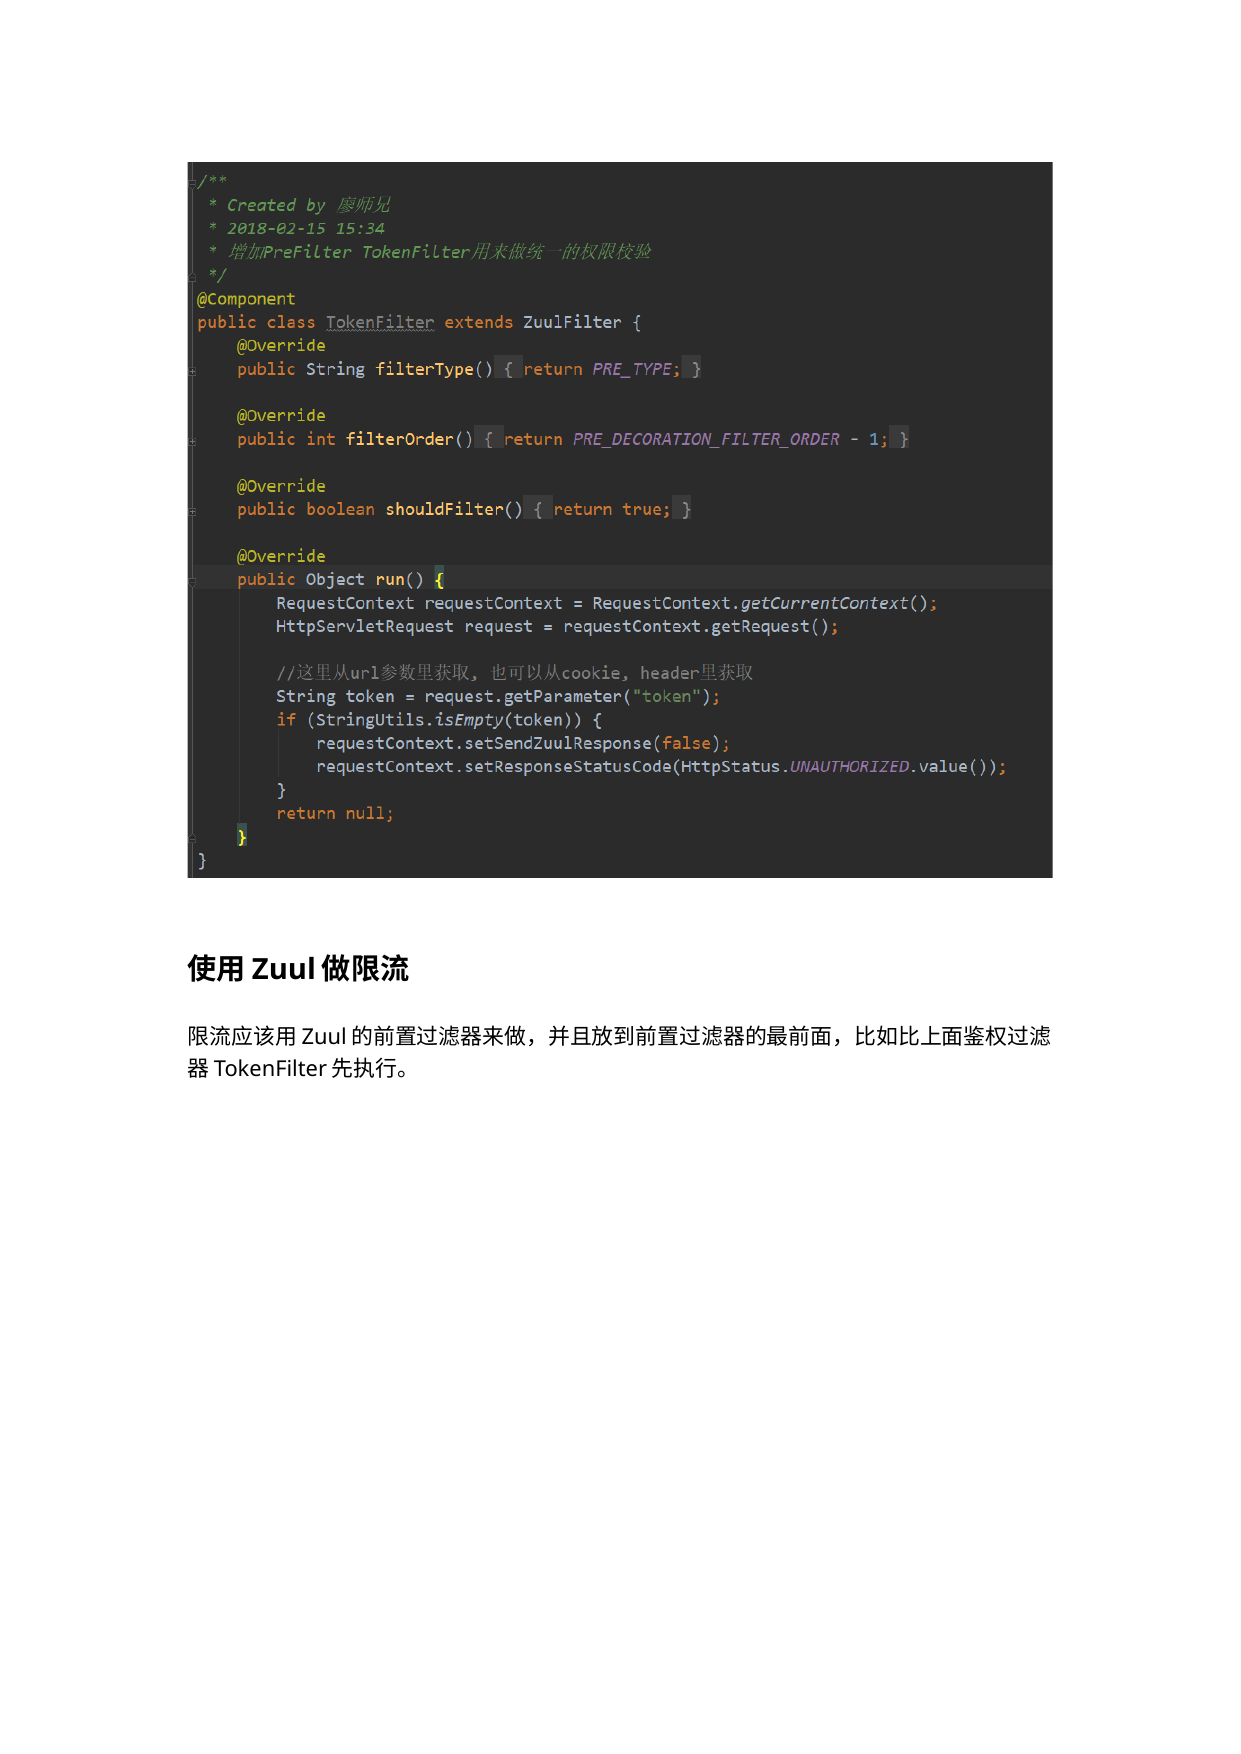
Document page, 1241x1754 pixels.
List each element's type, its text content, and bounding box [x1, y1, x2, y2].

text 限流应该用Zuul的前置过滤器来做，并且放到前置过滤器的最前面，比如比上面鉴权过滤器TokenFilter先执行。 [187, 1018, 1053, 1083]
subtitle 使用Zuul做限流 [187, 934, 1053, 999]
picture [187, 162, 1053, 878]
